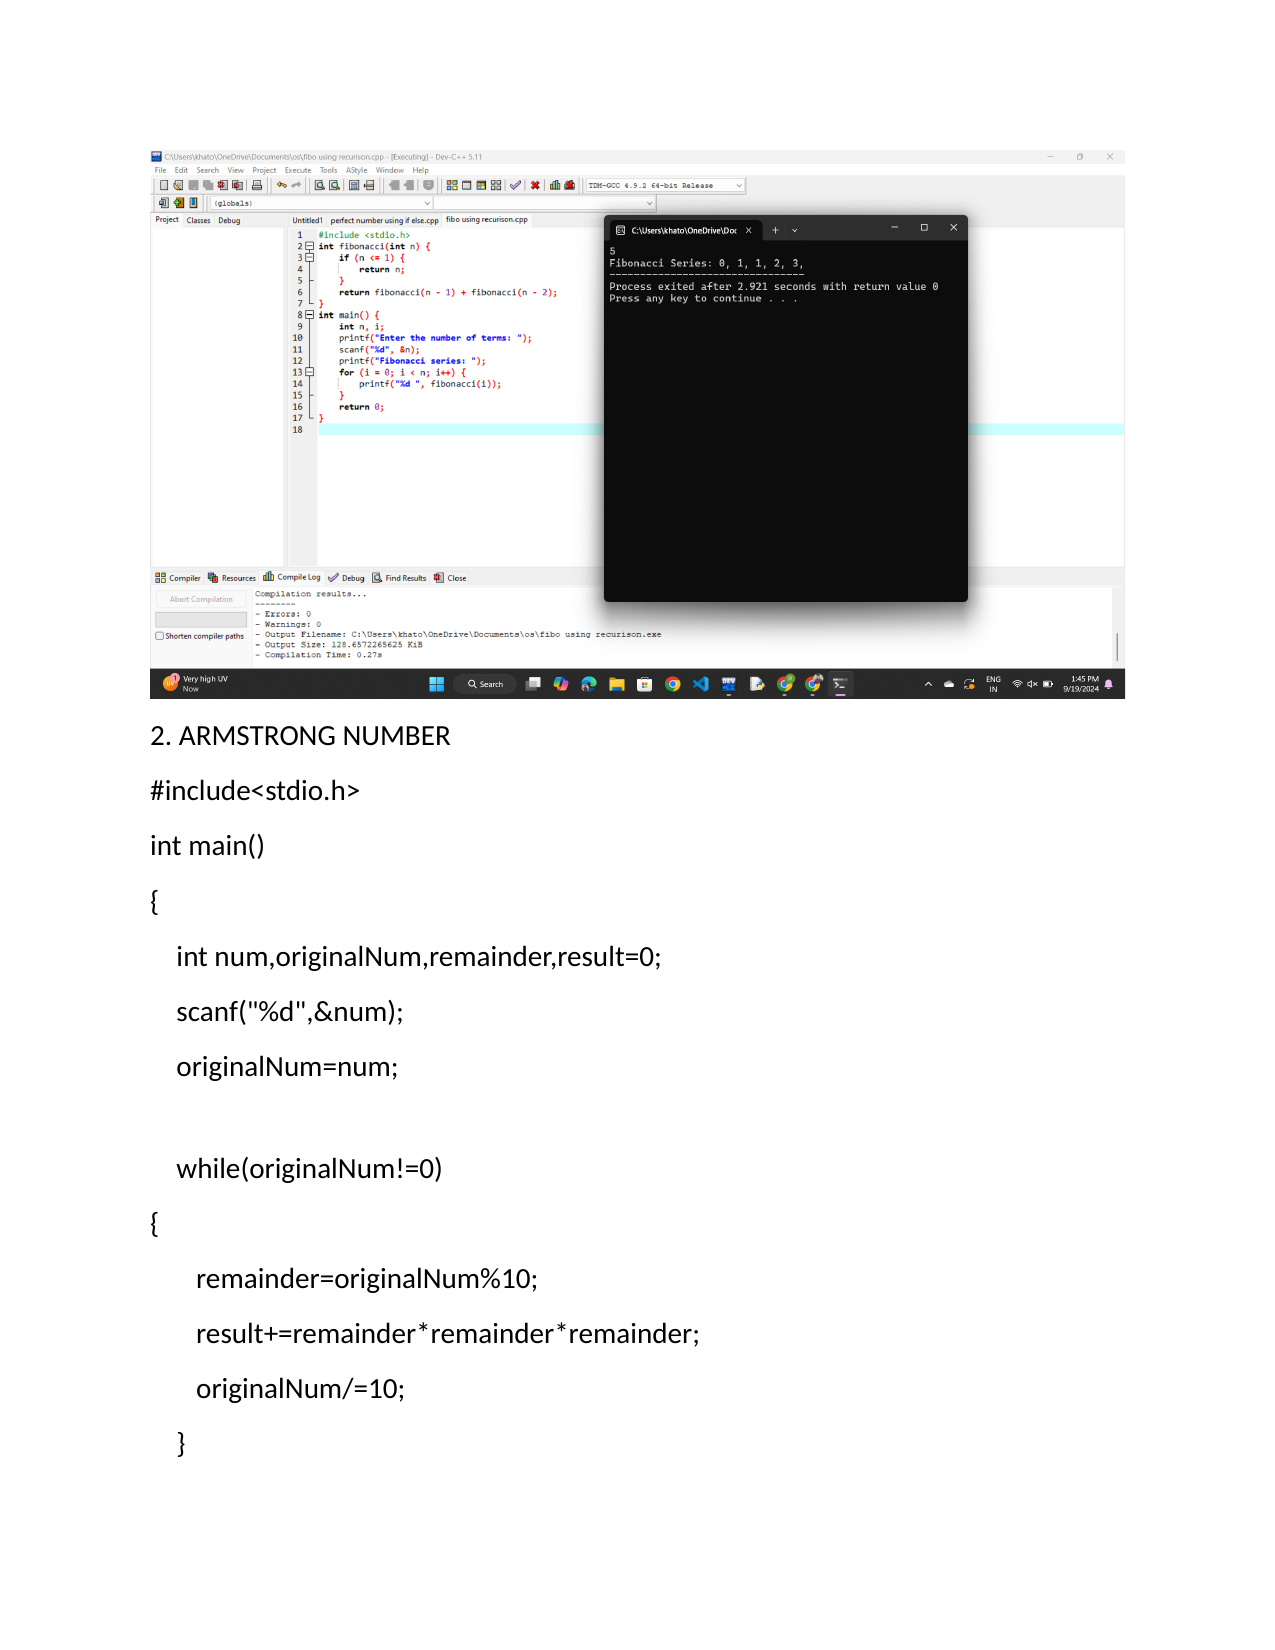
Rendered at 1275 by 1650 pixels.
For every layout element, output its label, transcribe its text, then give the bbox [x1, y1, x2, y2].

text } [150, 1425, 1125, 1461]
text { [150, 883, 1125, 918]
picture [150, 150, 1125, 699]
text int main() [150, 827, 1125, 863]
text { [150, 1205, 1125, 1241]
text remainder=originalNum%10; [150, 1260, 1125, 1296]
text while(originalNum!=0) [150, 1150, 1125, 1186]
text scanf("%d",&num); [150, 993, 1125, 1028]
text originalNum=num; [150, 1048, 1125, 1083]
text #include<stdio.h> [150, 772, 1125, 808]
text int num,originalNum,remainder,result=0; [150, 938, 1125, 973]
text result+=remainder*remainder*remainder; [150, 1315, 1125, 1351]
text 2. ARMSTRONG NUMBER [150, 717, 1125, 753]
text originalNum/=10; [150, 1370, 1125, 1406]
